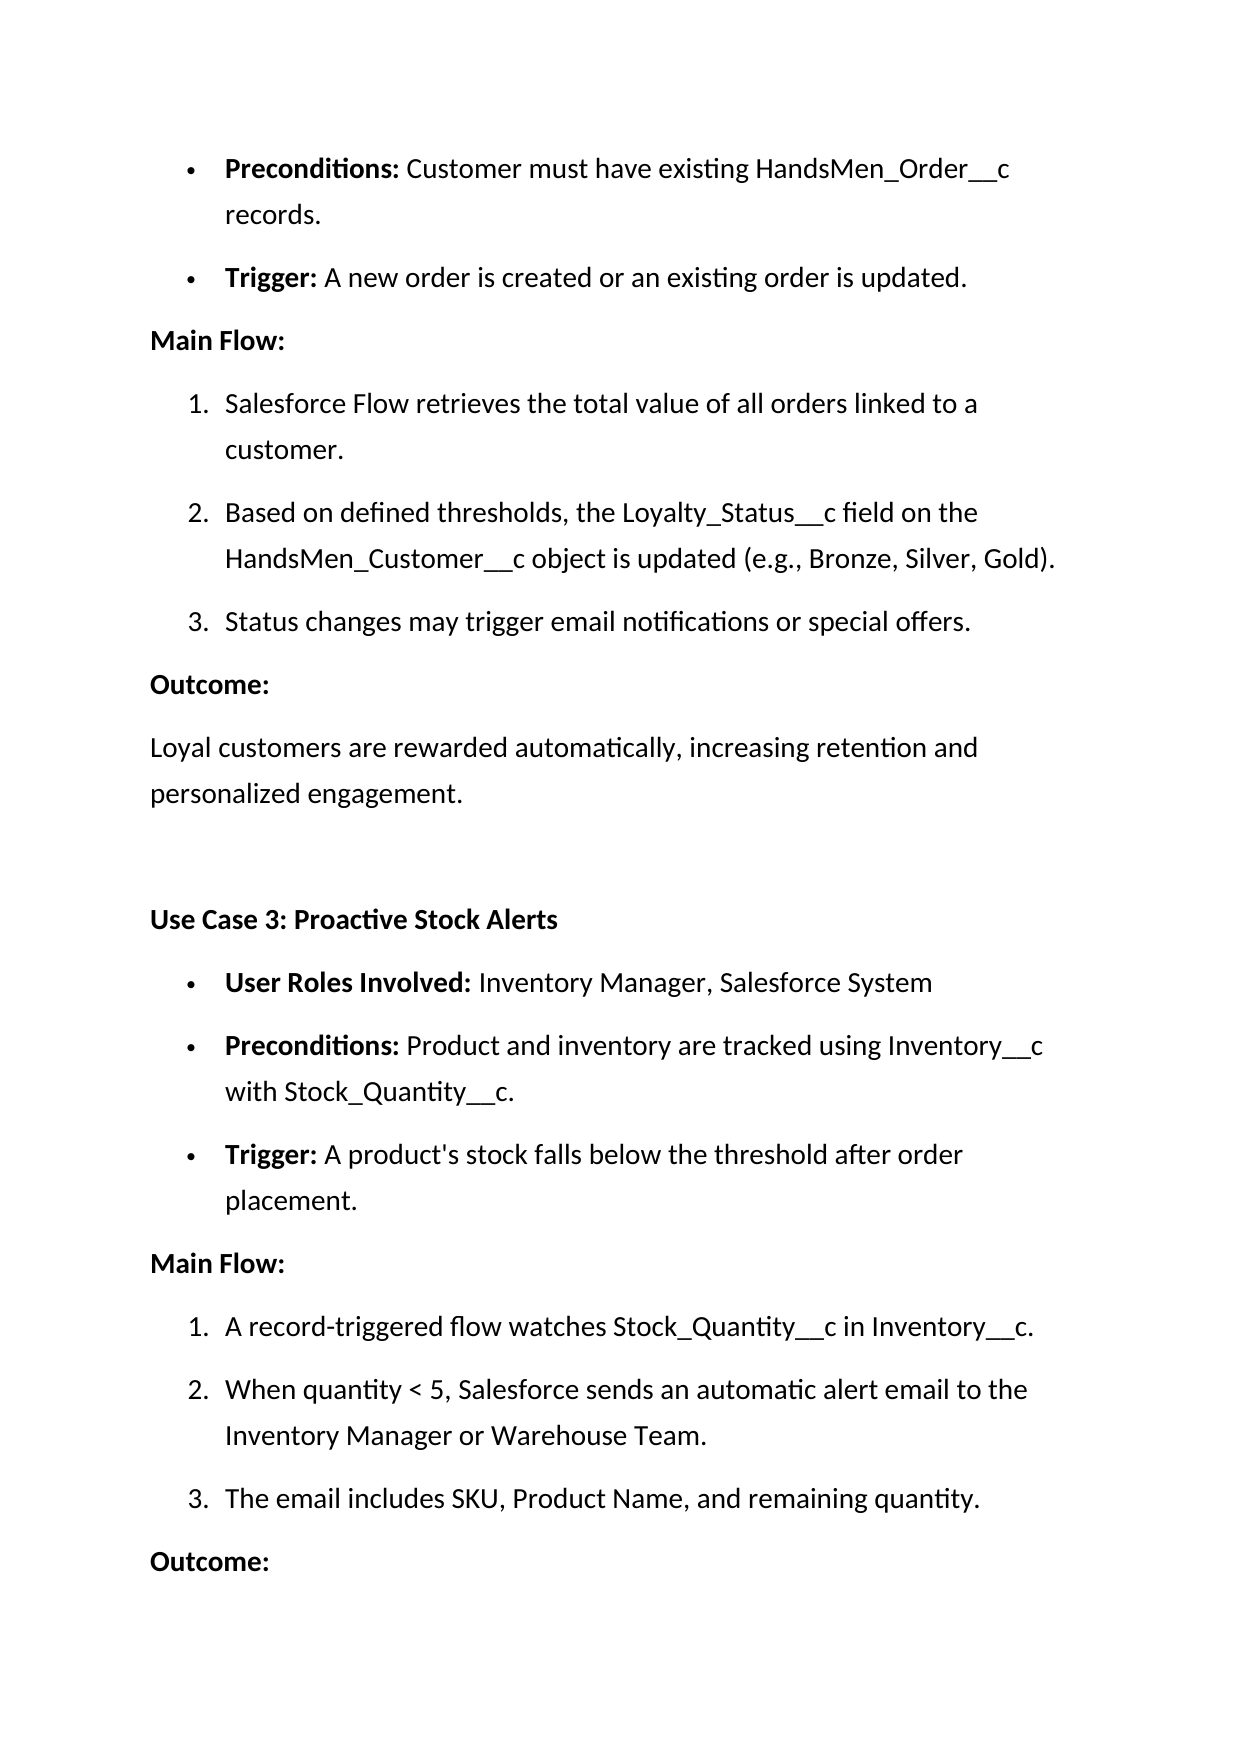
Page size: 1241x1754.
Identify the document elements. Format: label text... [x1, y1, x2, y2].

list Based on defined thresholds, the Loyalty_Status__c field on the HandsMen_Customer__c object is updated (e.g., Bronze, Silver, Gold). [187, 494, 1090, 576]
list The email includes SKU, Product Name, and remaining quantity. [187, 1480, 1090, 1516]
text Loyal customers are rewarded automatically, increasing retention and personalized engagement. [150, 729, 1090, 811]
list Trigger: A new order is created or an existing order is updated. [187, 259, 1090, 295]
text Use Case 3: Proactive Stock Alerts [150, 901, 1090, 937]
list Preconditions: Customer must have existing HandsMen_Order__c records. [187, 150, 1090, 232]
text Outcome: [150, 666, 1090, 702]
text Outcome: [150, 1543, 1090, 1579]
list A record-triggered flow watches Stock_Quantity__c in Inventory__c. [187, 1308, 1090, 1344]
list When quantity < 5, Salesforce sends an automatic alert email to the Inventory Manager or Warehouse Team. [187, 1371, 1090, 1453]
text Main Flow: [150, 322, 1090, 358]
text Main Flow: [150, 1245, 1090, 1281]
list Preconditions: Product and inventory are tracked using Inventory__c with Stock_Quantity__c. [187, 1027, 1090, 1109]
list Trigger: A product's stock falls below the threshold after order placement. [187, 1136, 1090, 1218]
list User Roles Involved: Inventory Manager, Salesforce System [187, 964, 1090, 1000]
list Salesforce Flow retrieves the total value of all orders linked to a customer. [187, 385, 1090, 467]
list Status changes may trigger email notifications or special offers. [187, 603, 1090, 639]
